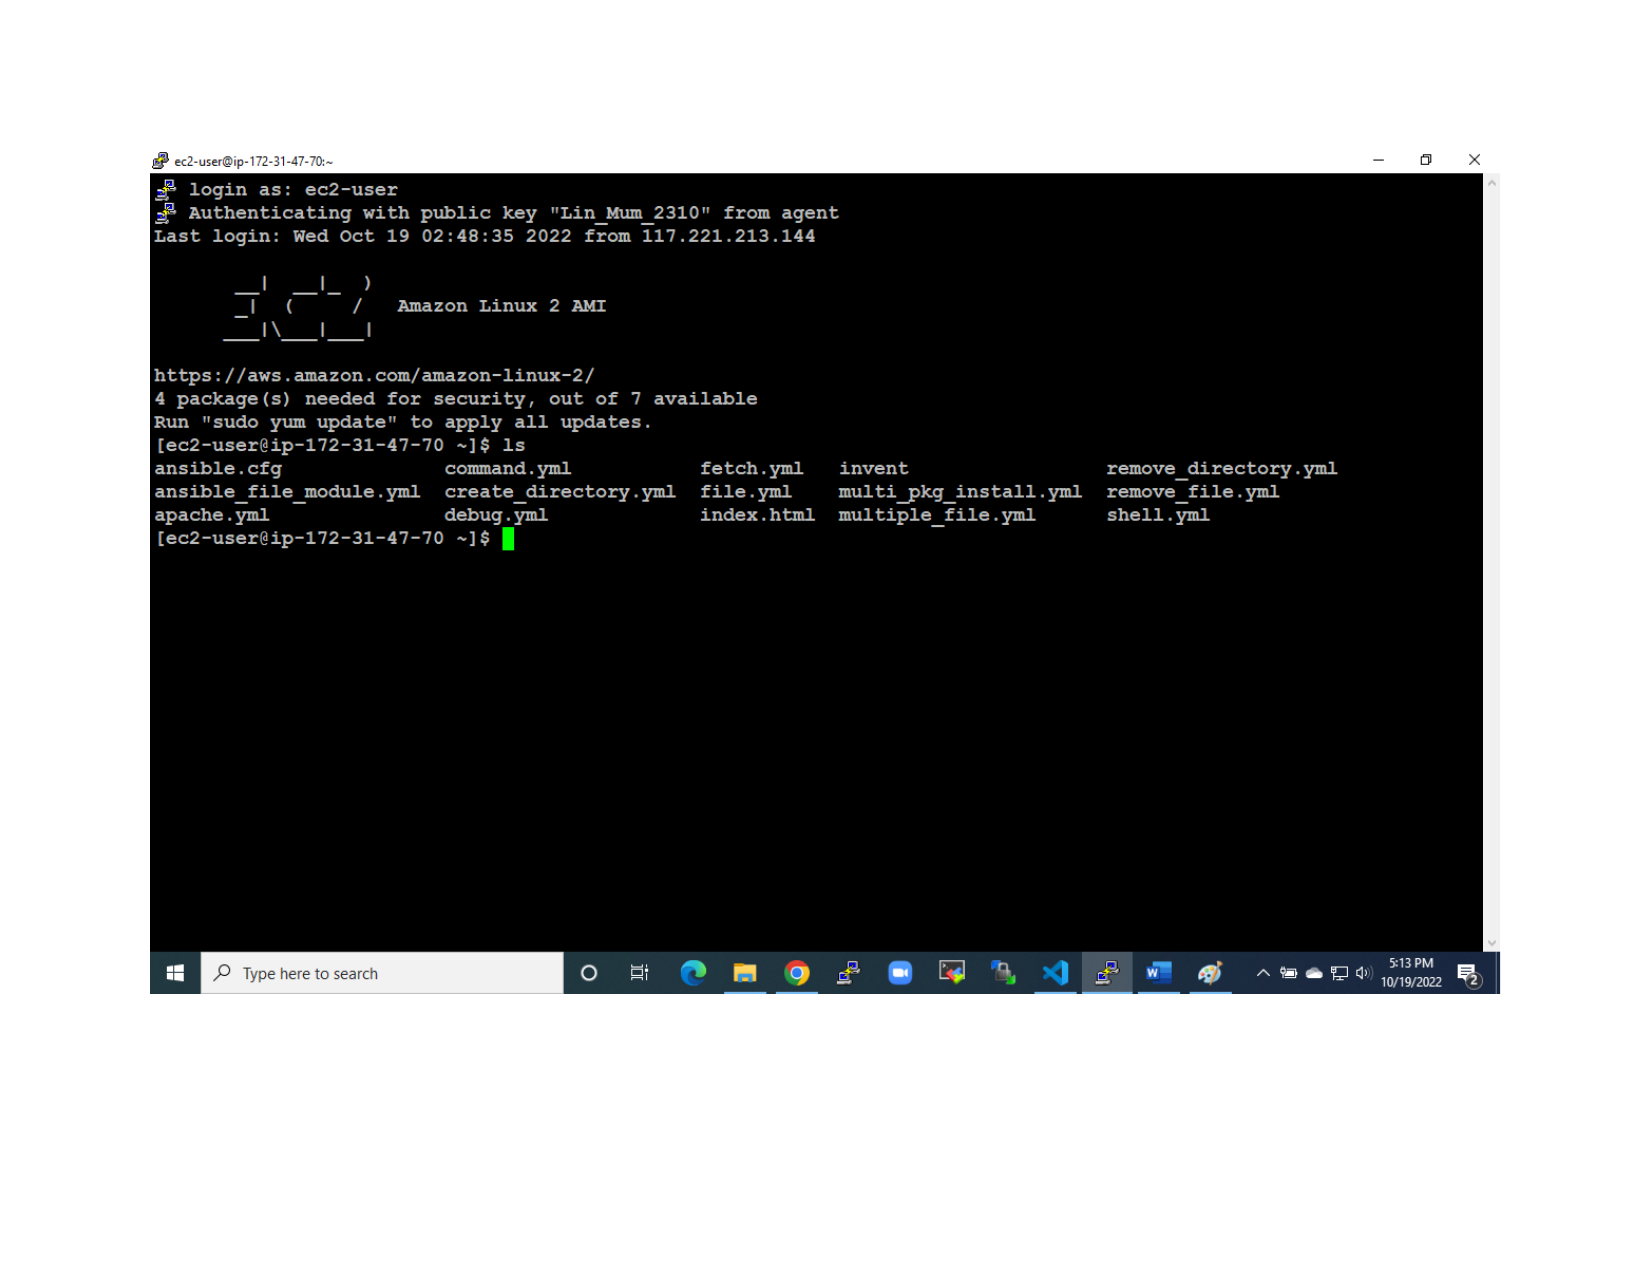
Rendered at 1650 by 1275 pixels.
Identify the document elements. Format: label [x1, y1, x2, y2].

picture [150, 150, 1500, 994]
